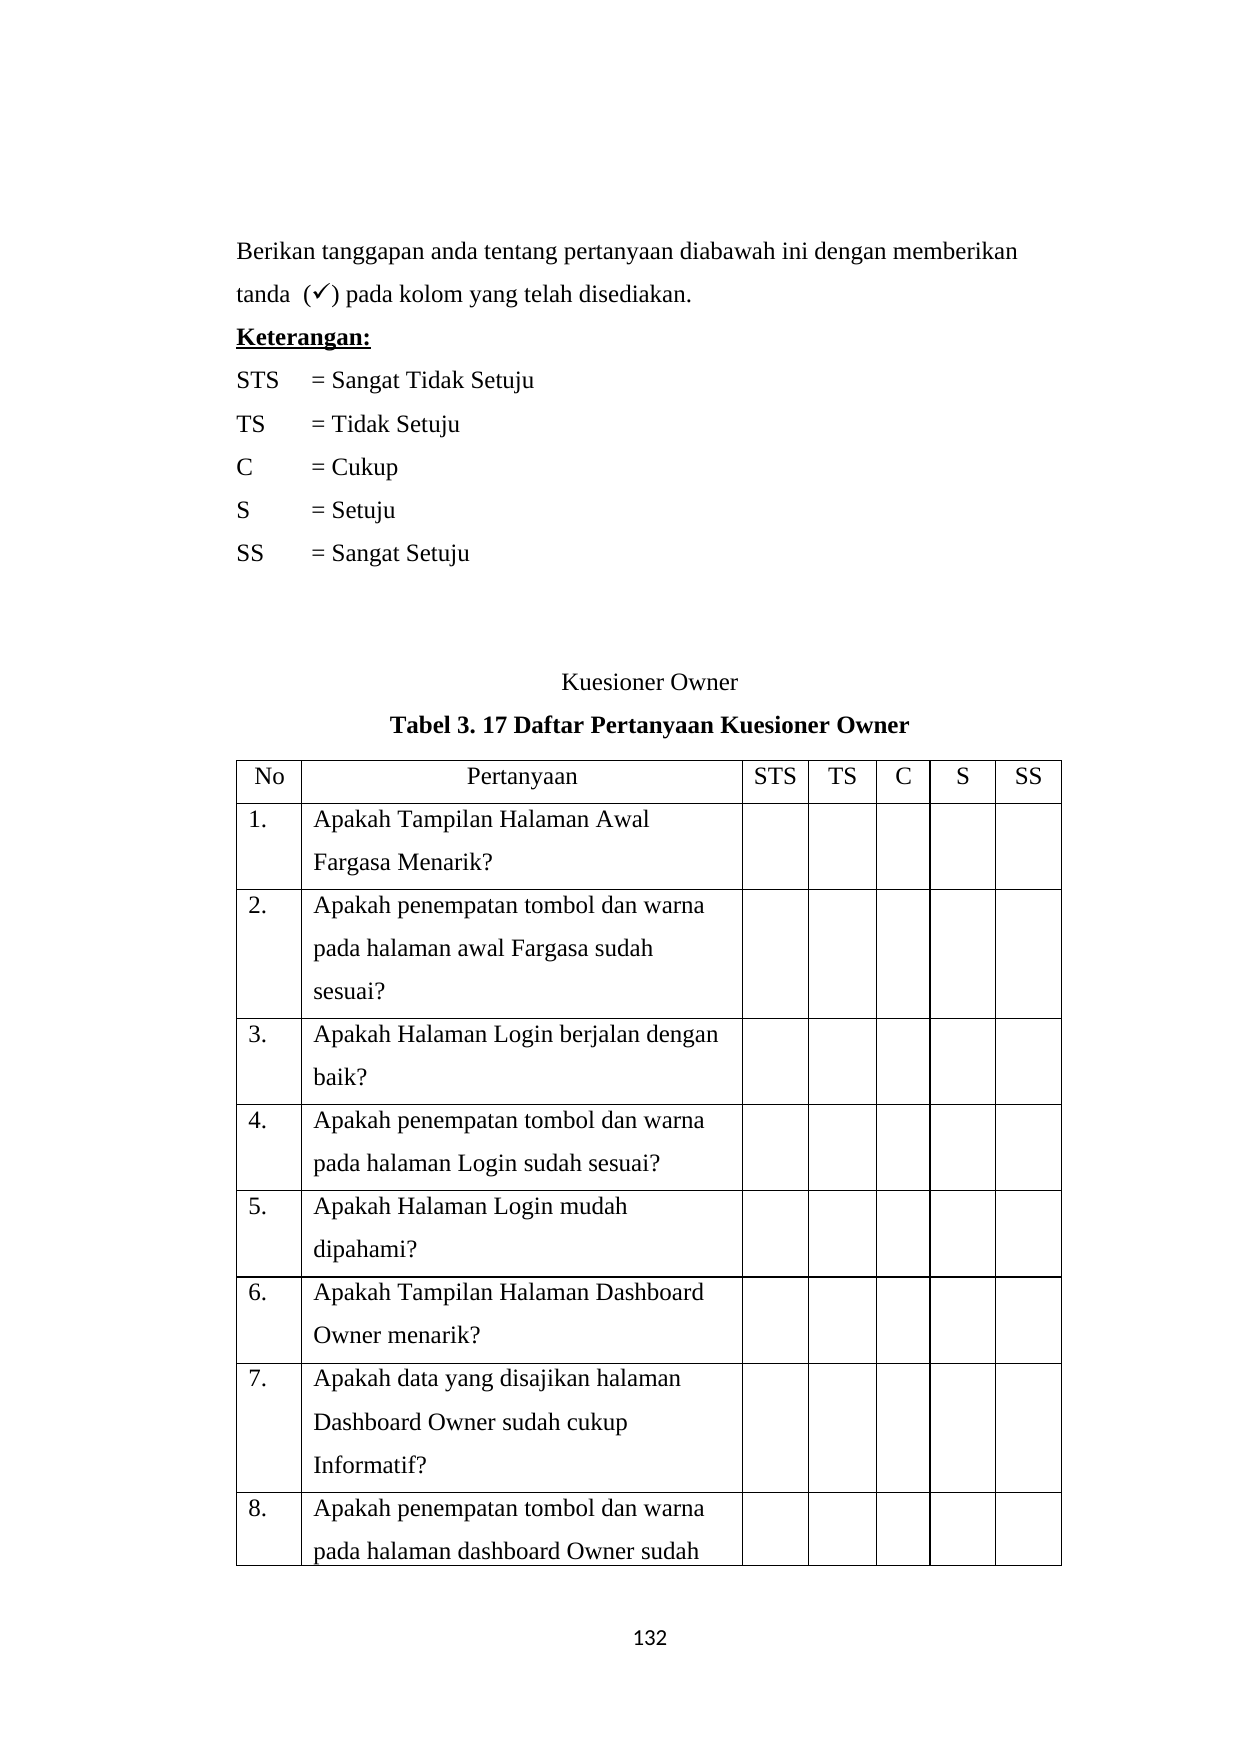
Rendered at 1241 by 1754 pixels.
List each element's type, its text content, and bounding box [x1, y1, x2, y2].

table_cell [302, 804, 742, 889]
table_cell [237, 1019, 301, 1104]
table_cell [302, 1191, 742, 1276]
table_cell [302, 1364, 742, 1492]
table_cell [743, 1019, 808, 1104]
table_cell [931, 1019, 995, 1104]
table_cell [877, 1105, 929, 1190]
text Berikan tanggapan anda tentang pertanyaan diabawah ini dengan memberikan tanda () pada kolom yang telah disediakan. [236, 236, 1063, 308]
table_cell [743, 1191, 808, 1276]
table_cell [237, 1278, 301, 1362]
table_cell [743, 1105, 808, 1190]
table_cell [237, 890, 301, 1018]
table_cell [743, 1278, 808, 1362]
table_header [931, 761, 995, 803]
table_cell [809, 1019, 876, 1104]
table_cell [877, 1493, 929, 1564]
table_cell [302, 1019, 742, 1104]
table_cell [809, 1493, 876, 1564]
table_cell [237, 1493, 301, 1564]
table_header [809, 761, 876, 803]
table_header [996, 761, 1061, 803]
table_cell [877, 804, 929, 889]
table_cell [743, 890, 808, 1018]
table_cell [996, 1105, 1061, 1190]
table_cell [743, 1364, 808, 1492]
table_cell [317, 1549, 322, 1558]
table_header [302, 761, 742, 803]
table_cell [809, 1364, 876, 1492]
text Tabel 3. 17 Daftar Pertanyaan Kuesioner Owner [236, 711, 1063, 739]
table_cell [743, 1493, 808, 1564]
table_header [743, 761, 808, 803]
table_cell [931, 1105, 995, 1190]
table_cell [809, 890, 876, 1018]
text TS = Tidak Setuju [236, 409, 1063, 437]
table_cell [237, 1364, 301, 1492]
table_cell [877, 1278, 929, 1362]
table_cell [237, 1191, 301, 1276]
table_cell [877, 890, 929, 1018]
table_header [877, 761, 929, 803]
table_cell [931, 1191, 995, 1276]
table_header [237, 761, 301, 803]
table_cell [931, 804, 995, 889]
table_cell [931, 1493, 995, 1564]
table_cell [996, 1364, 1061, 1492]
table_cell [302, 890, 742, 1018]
text C = Cukup [236, 452, 1063, 481]
text SS = Sangat Setuju [236, 538, 1063, 567]
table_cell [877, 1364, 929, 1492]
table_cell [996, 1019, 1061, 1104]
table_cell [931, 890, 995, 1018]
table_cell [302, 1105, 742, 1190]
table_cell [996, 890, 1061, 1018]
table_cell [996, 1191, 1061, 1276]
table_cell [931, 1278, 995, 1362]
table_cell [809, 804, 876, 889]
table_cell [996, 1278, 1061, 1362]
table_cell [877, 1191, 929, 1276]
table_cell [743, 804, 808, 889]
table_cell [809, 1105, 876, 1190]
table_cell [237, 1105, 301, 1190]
text STS = Sangat Tidak Setuju [236, 366, 1063, 394]
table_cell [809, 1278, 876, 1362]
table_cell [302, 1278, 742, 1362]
text S = Setuju [236, 495, 1063, 524]
text Keterangan: [236, 322, 1063, 351]
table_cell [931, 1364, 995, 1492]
text Kuesioner Owner [236, 667, 1063, 696]
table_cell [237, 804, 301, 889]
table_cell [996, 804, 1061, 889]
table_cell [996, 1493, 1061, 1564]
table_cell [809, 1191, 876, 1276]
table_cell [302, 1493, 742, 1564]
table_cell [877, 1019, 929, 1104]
